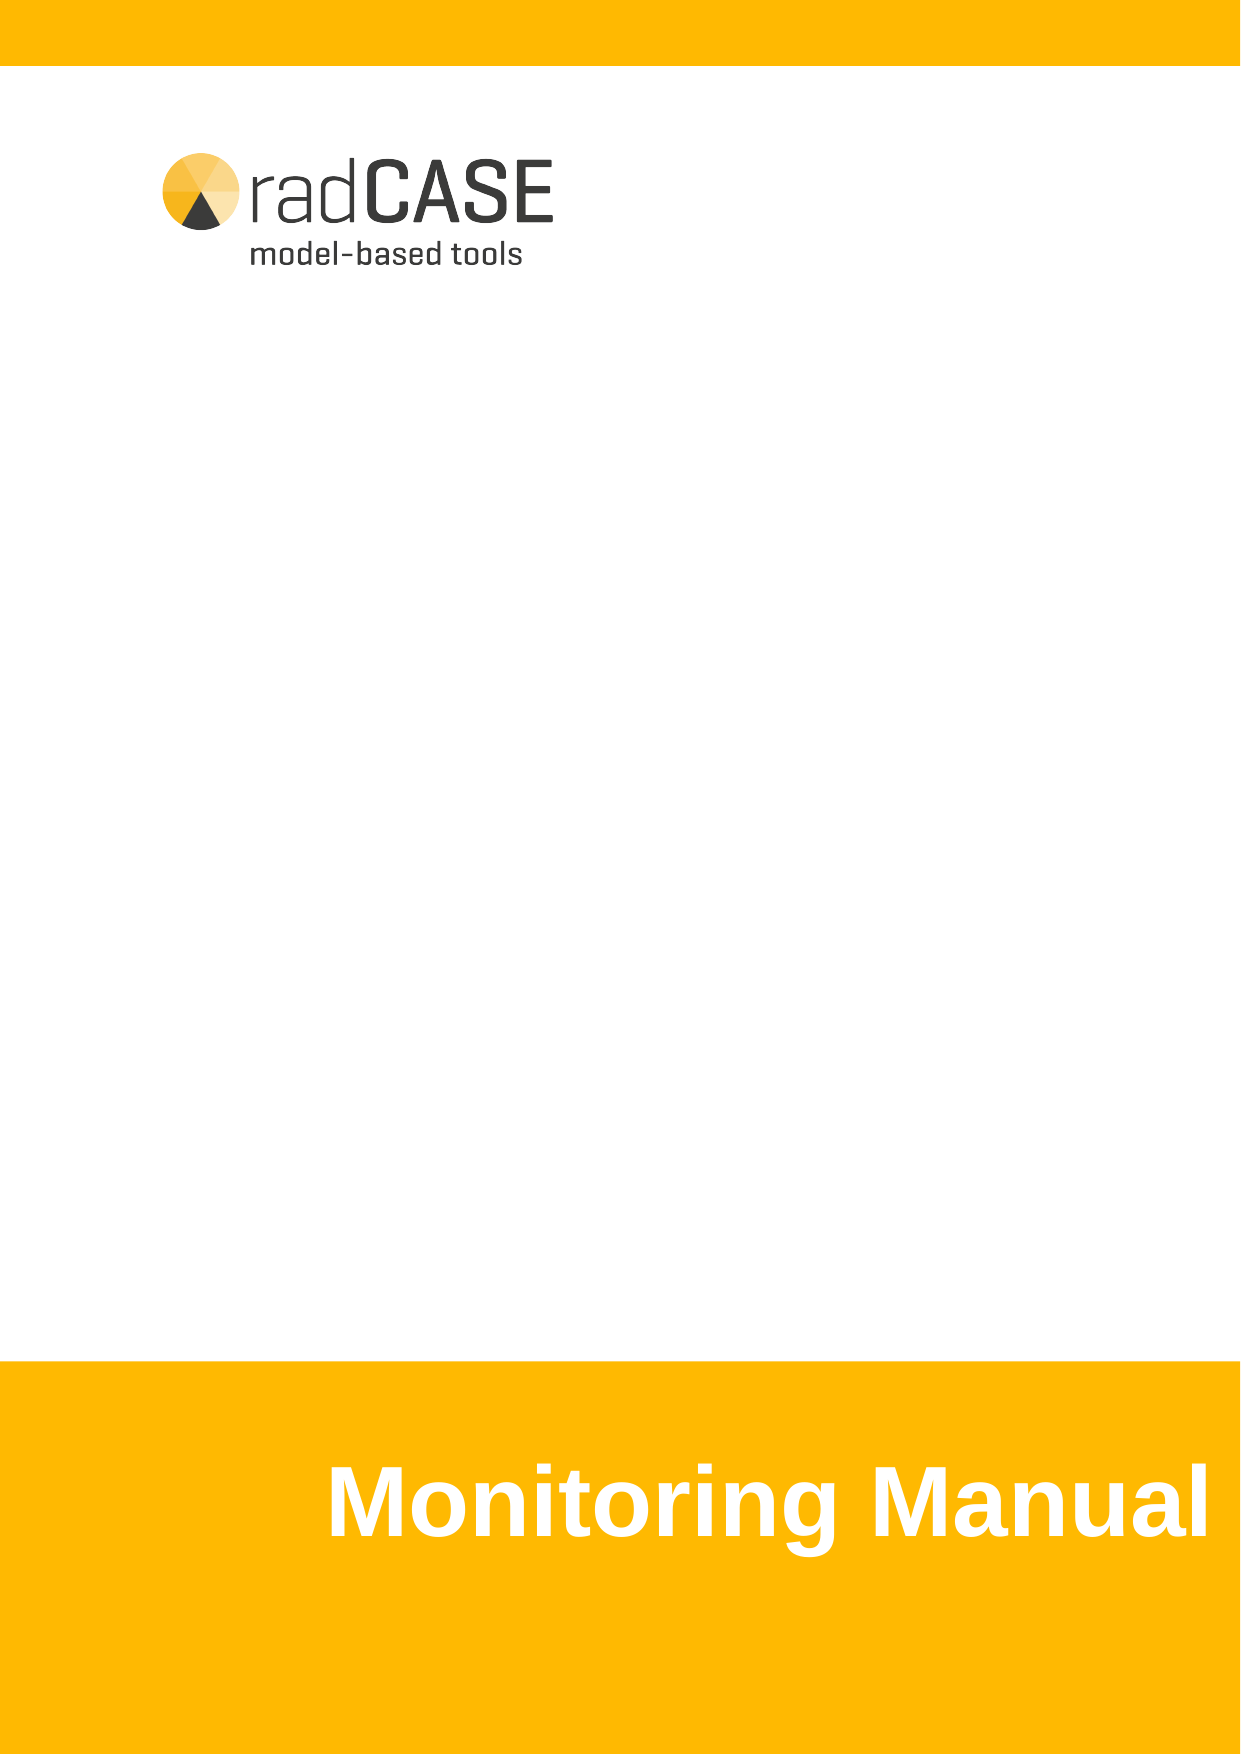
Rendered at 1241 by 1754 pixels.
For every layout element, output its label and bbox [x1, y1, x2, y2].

picture [161, 151, 561, 286]
